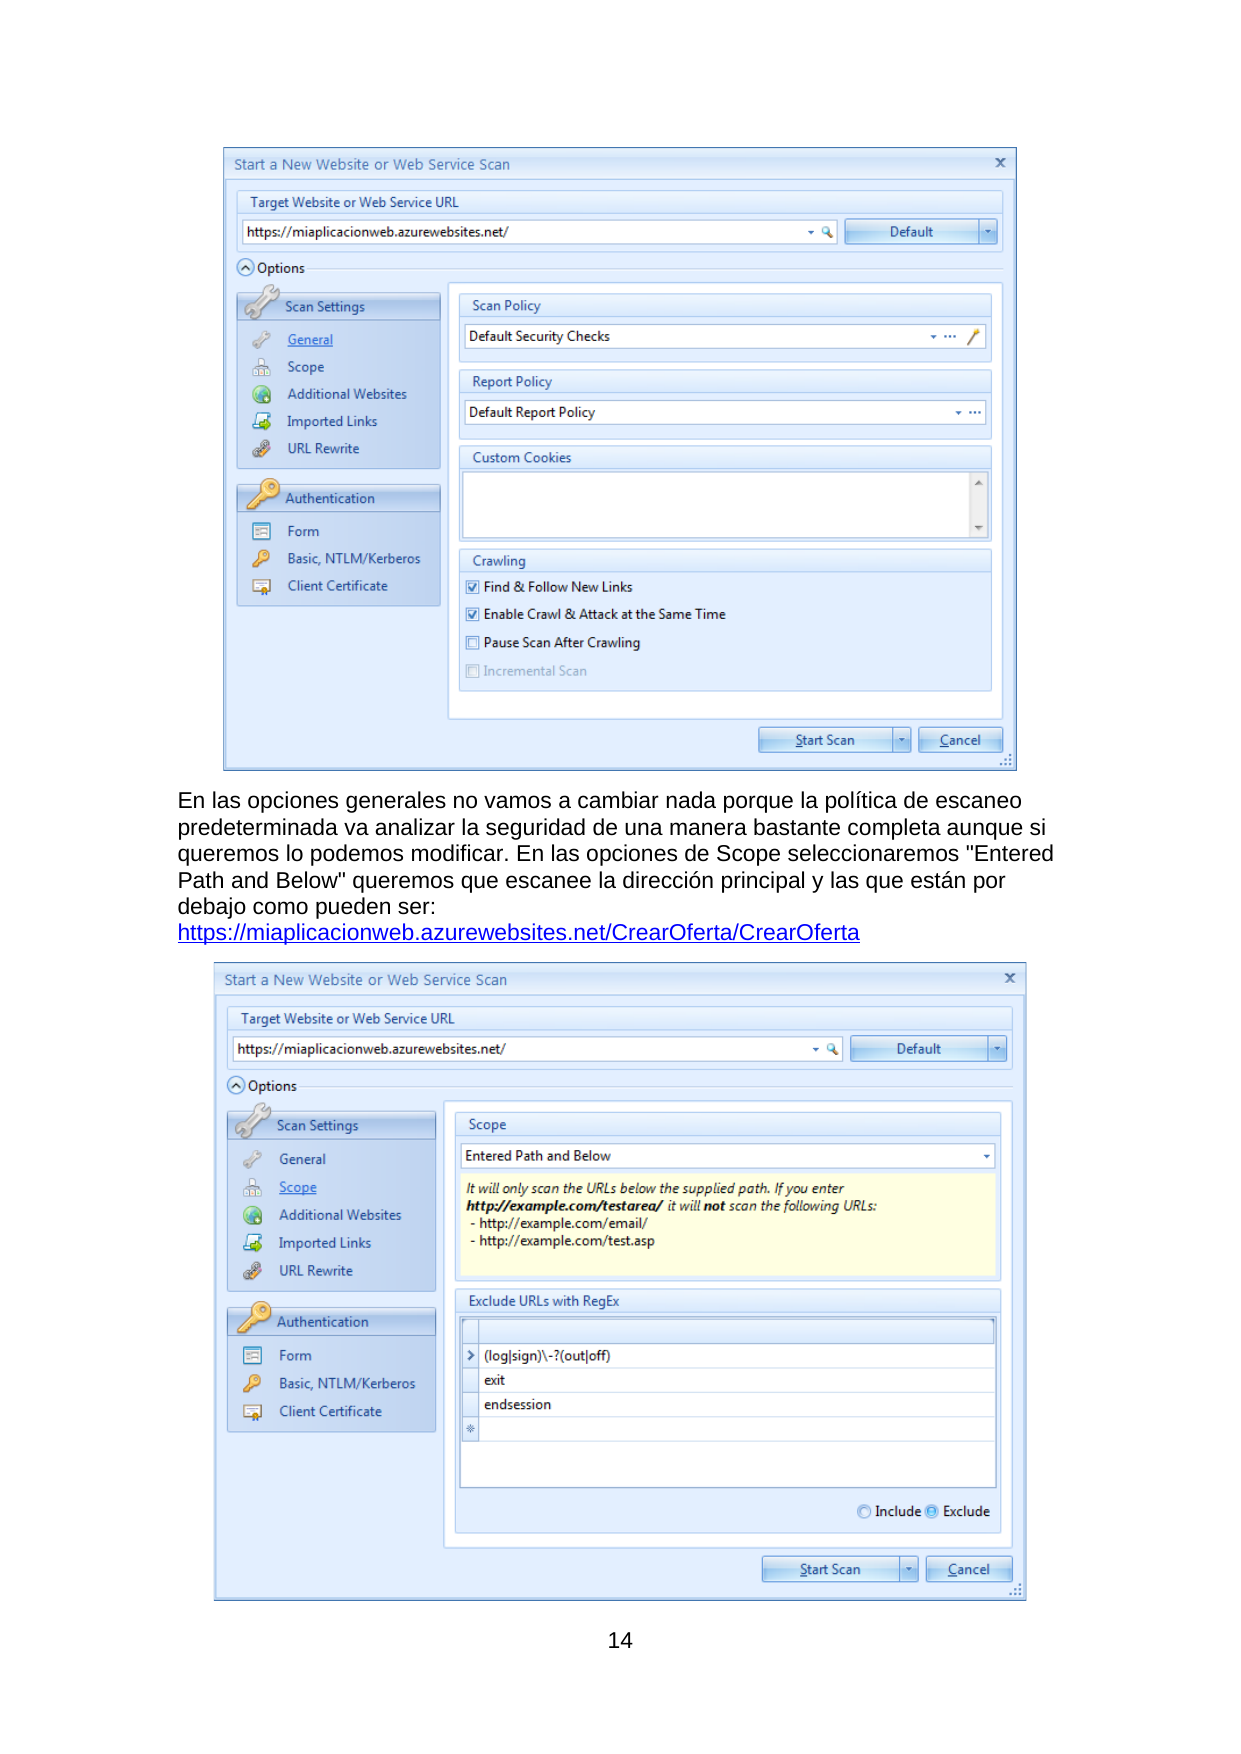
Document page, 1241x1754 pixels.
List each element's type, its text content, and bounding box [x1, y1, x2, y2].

text En las opciones generales no vamos a cambiar nada porque la política de escaneo predeterminada va analizar la seguridad de una manera bastante completa aunque si queremos lo podemos modificar. En las opciones de Scope seleccionaremos "Entered Path and Below" queremos que escanee la dirección principal y las que están por debajo como pueden ser: https://miaplicacionweb.azurewebsites.net/CrearOferta/CrearOferta [177, 787, 1063, 946]
picture [223, 147, 1017, 771]
picture [213, 962, 1027, 1601]
